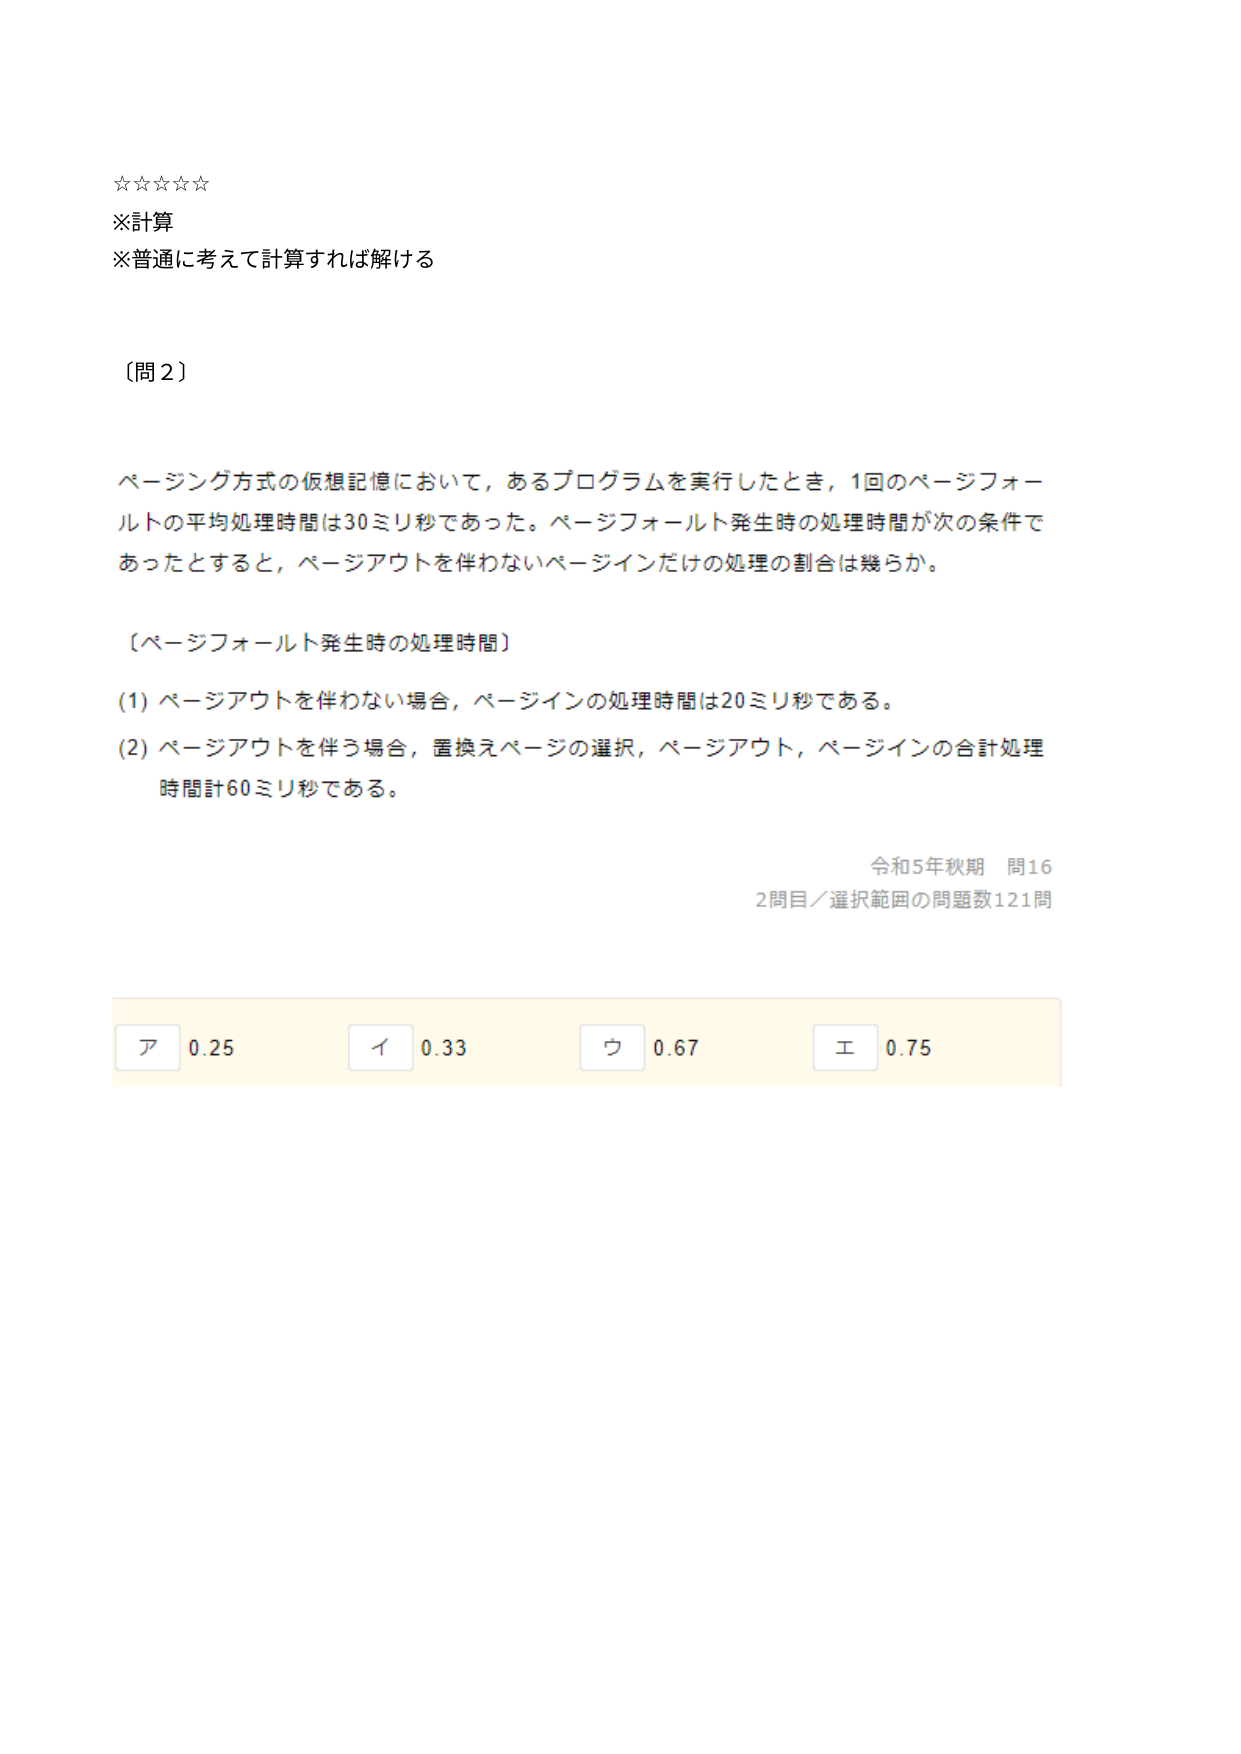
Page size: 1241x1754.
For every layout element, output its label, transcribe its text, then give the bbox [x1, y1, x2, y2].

text ☆☆☆☆☆ [112, 164, 1128, 202]
text 〔問２〕 [112, 352, 1128, 389]
text ※普通に考えて計算すれば解ける [112, 239, 1128, 277]
picture [112, 464, 1065, 1087]
text ※計算 [112, 202, 1128, 239]
